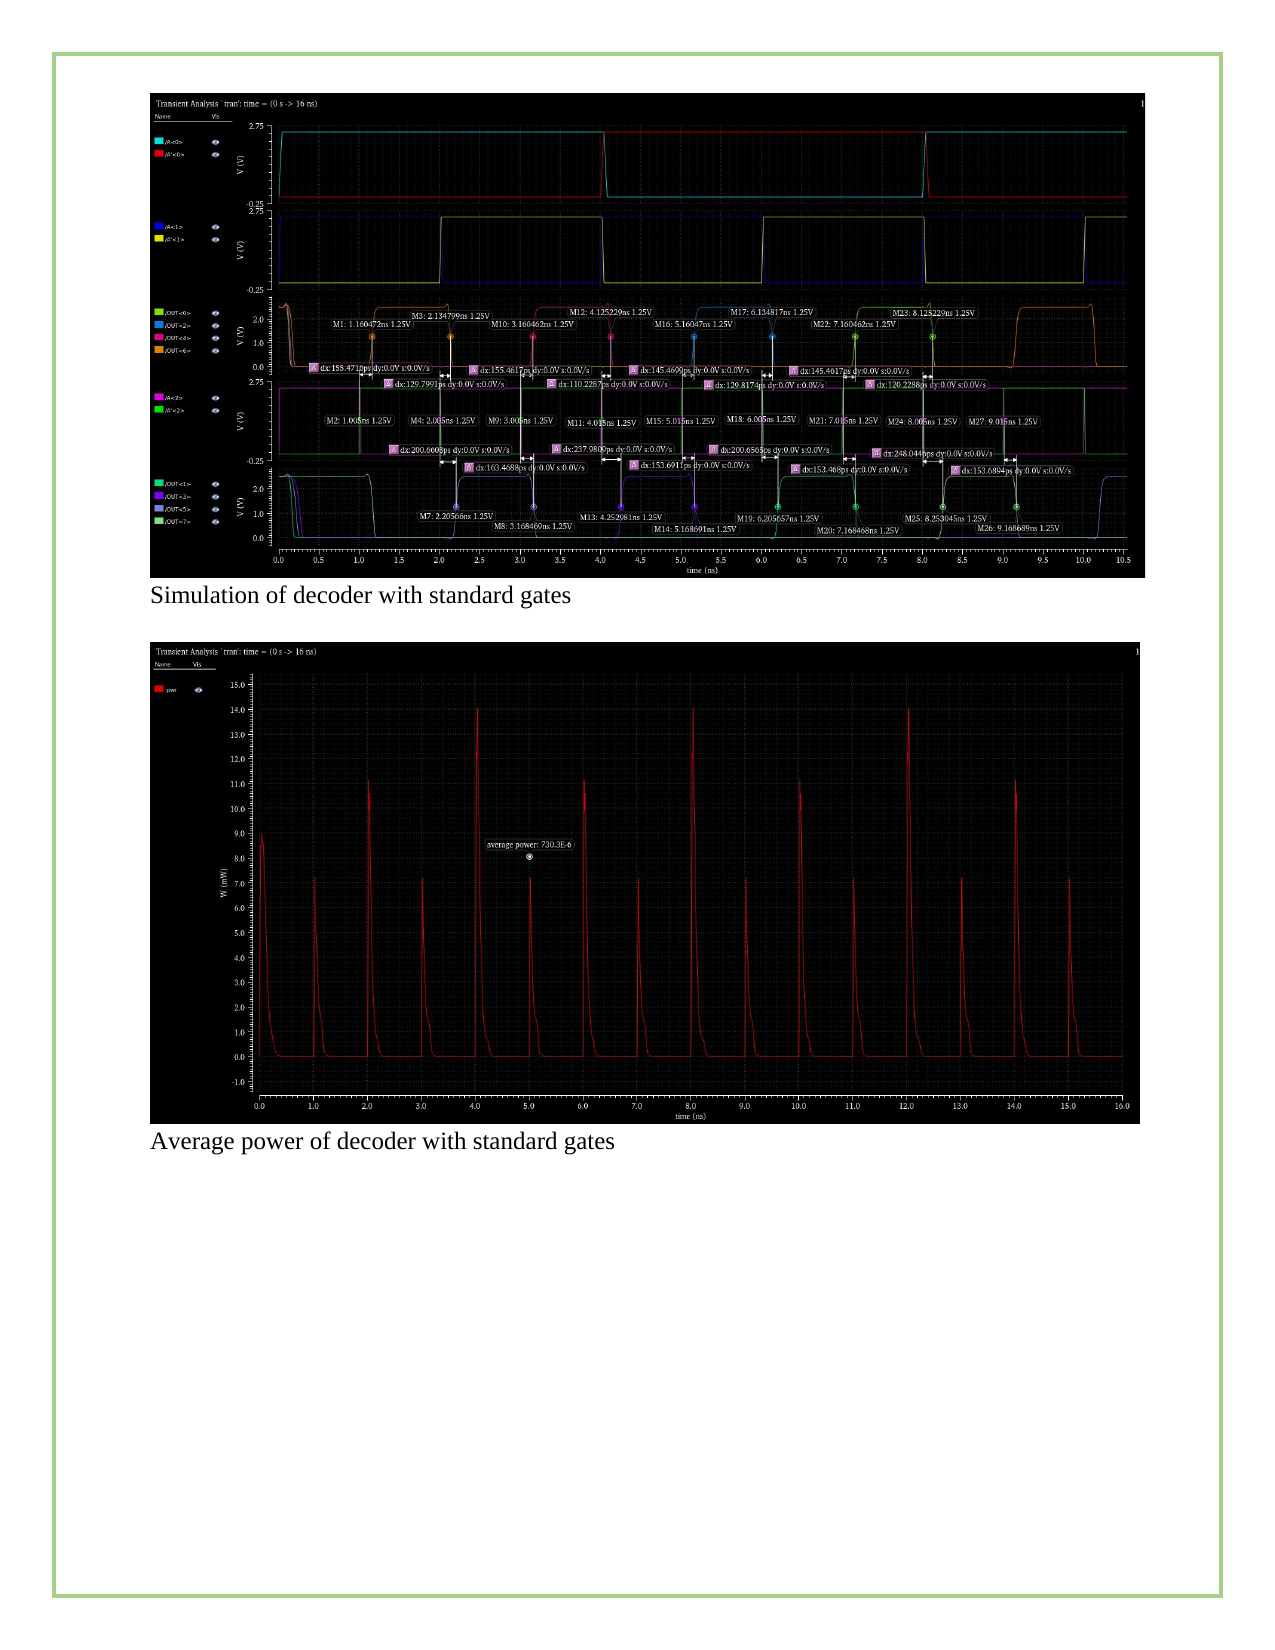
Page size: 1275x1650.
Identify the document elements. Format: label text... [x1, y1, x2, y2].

list Average power of decoder with standard gates [150, 1126, 1200, 1154]
picture [150, 93, 1146, 578]
picture [150, 642, 1140, 1124]
list Simulation of decoder with standard gates [150, 580, 1200, 609]
